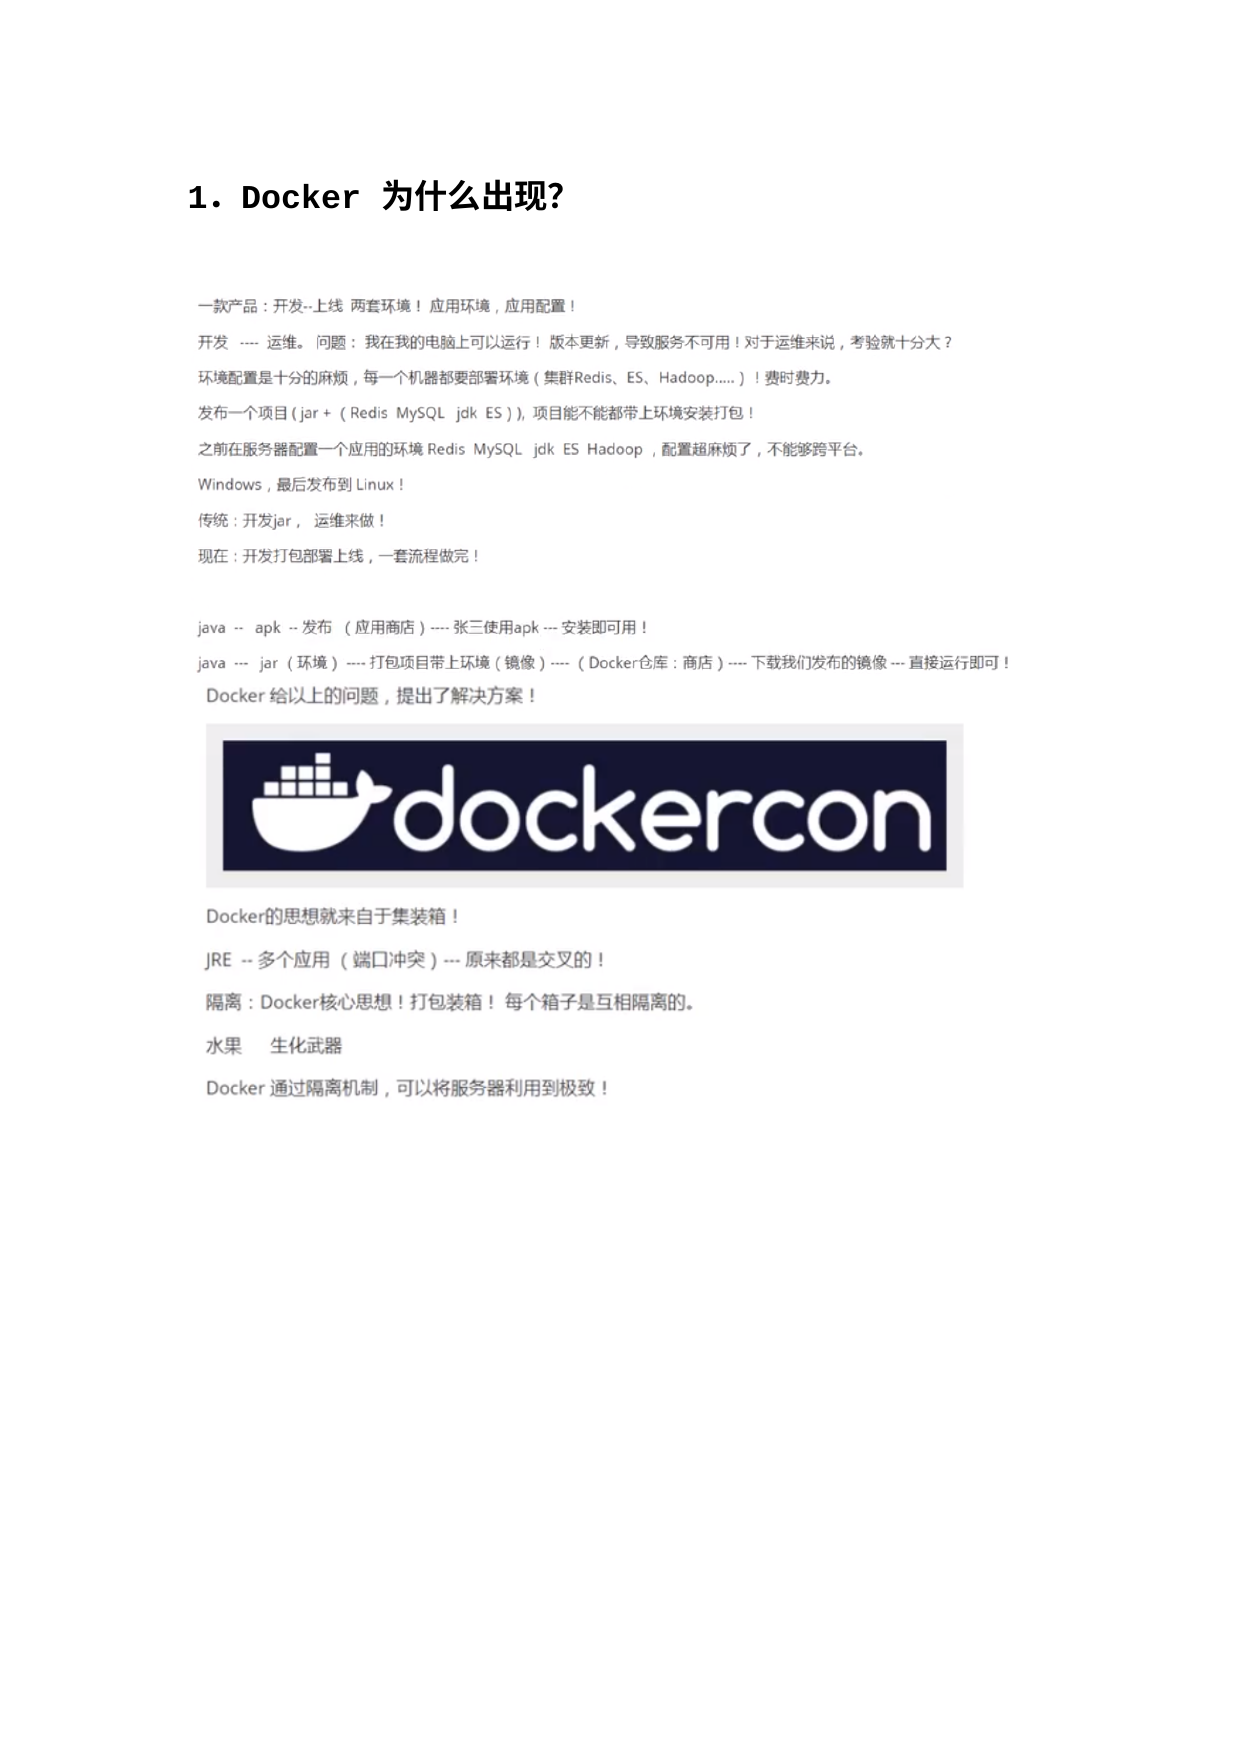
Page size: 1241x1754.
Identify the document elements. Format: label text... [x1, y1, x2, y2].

picture [187, 679, 1053, 1108]
subtitle Docker 为什么出现？ [187, 162, 1053, 227]
picture [187, 289, 1053, 676]
